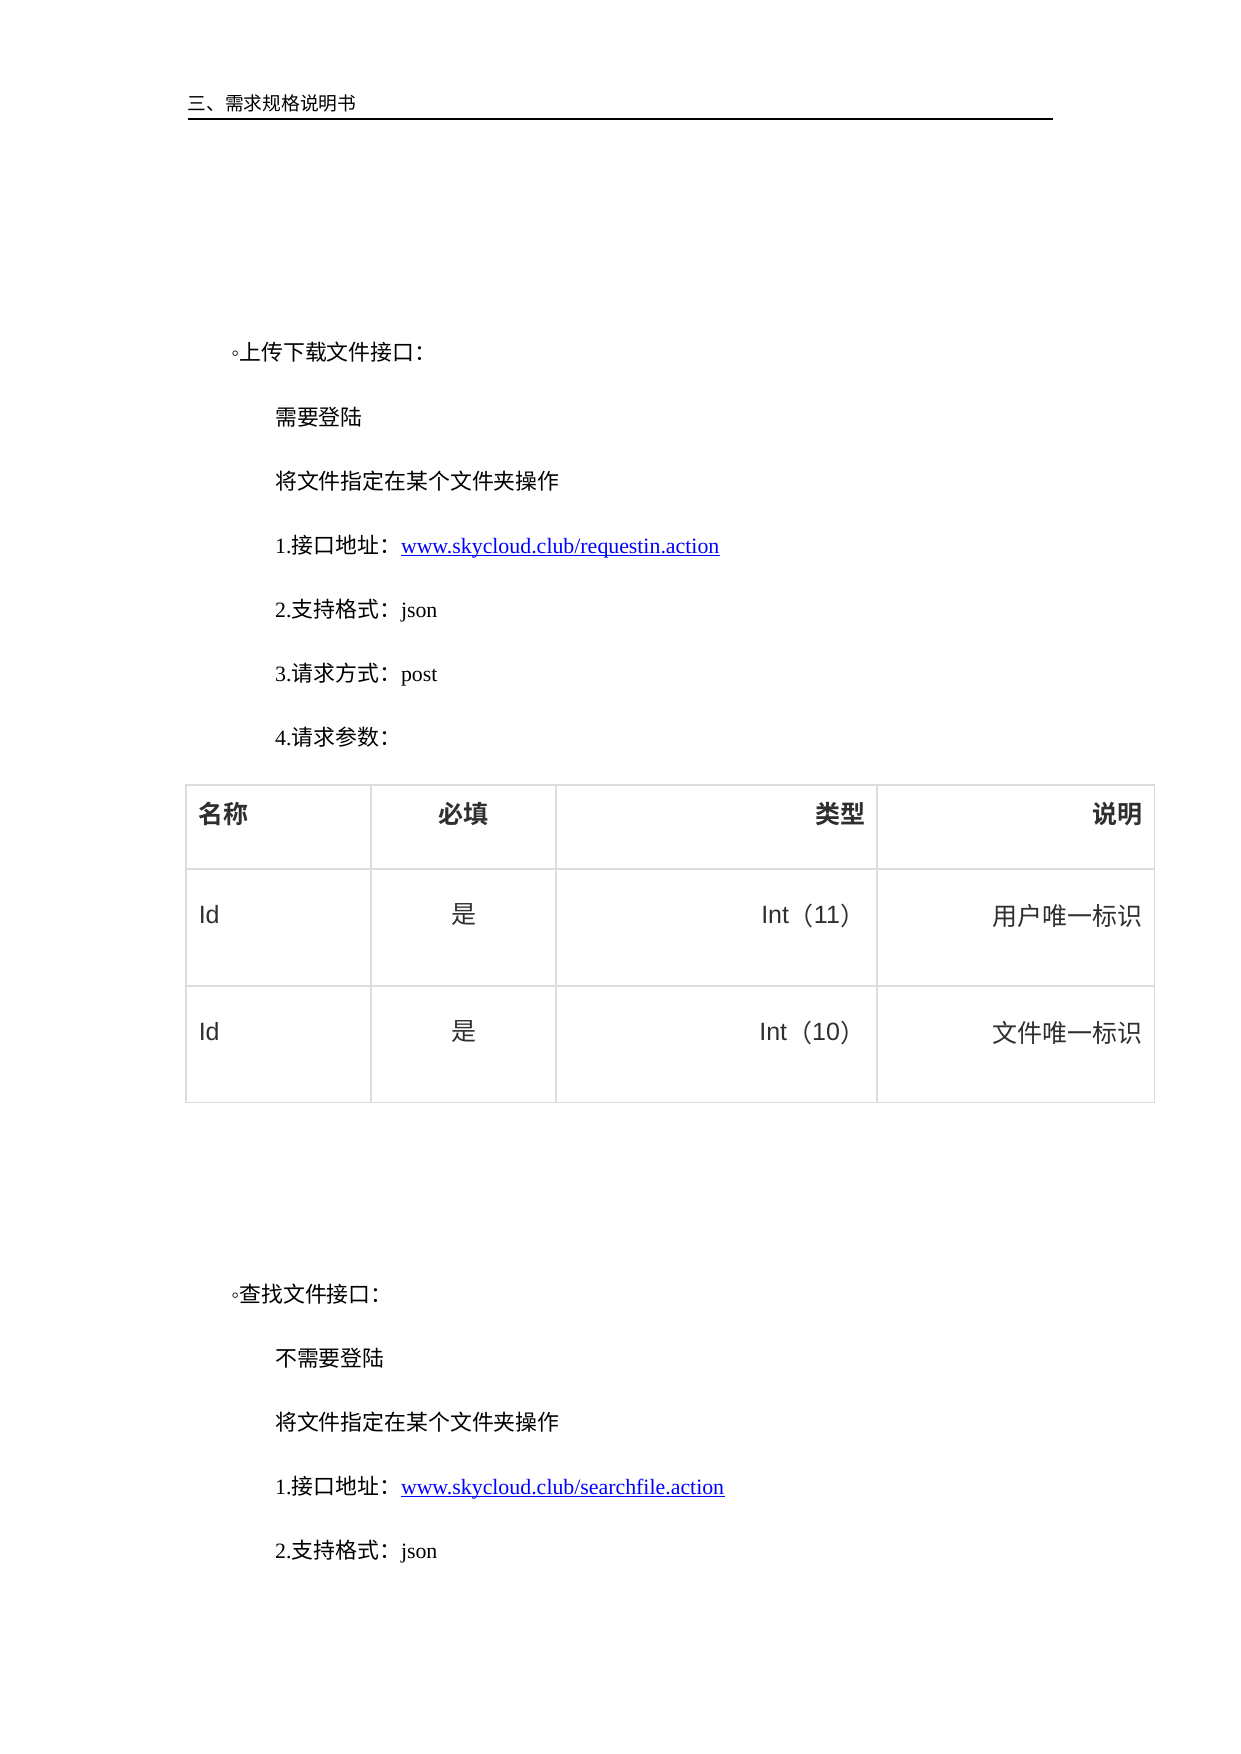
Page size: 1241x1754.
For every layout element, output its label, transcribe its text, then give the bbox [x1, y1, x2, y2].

table_cell Int（11） [557, 870, 876, 985]
table_cell 用户唯一标识 [878, 870, 1154, 985]
text ◦查找文件接口： [187, 1276, 1053, 1309]
table_cell 是 [372, 987, 555, 1102]
list 1.接口地址：www.skycloud.club/requestin.action [275, 527, 1053, 560]
table_cell 文件唯一标识 [878, 987, 1154, 1102]
table_header 名称 [187, 786, 370, 868]
table_cell 是 [372, 870, 555, 985]
text 不需要登陆 [231, 1341, 1053, 1373]
table_cell Int（10） [557, 987, 876, 1102]
list 2.支持格式：json [275, 1533, 1053, 1566]
text 将文件指定在某个文件夹操作 [231, 1405, 1053, 1437]
table_header 类型 [557, 786, 876, 868]
table_header 必填 [372, 786, 555, 868]
text ◦上传下载文件接口： [187, 335, 1053, 367]
list 1.接口地址：www.skycloud.club/searchfile.action [275, 1469, 1053, 1501]
table_cell Id [187, 870, 370, 985]
table_cell Id [187, 987, 370, 1102]
list 3.请求方式：post [275, 656, 1053, 688]
list 4.请求参数： [275, 720, 1053, 752]
list 2.支持格式：json [275, 592, 1053, 624]
text 将文件指定在某个文件夹操作 [231, 463, 1053, 496]
table_header 说明 [878, 786, 1154, 868]
text 需要登陆 [231, 399, 1053, 432]
